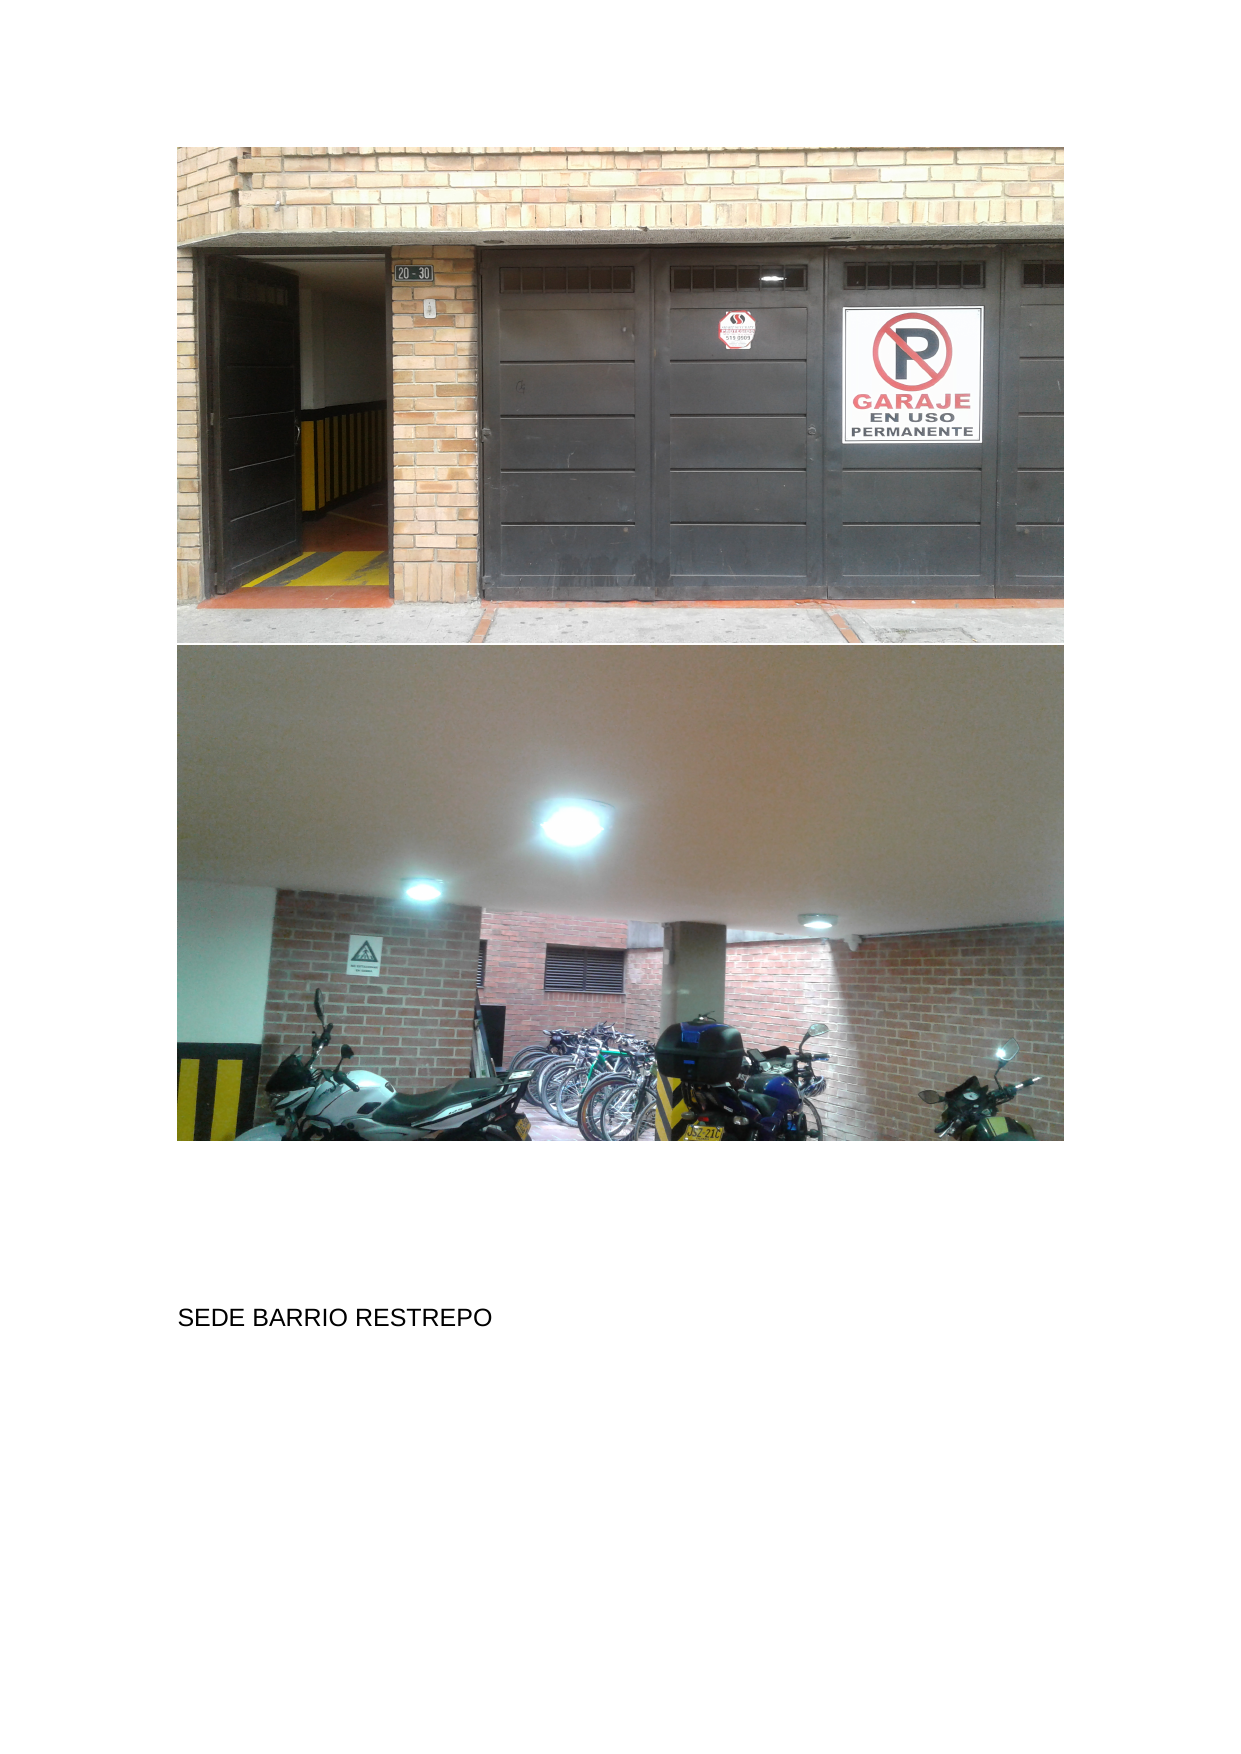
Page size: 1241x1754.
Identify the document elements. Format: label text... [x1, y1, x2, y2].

picture [177, 645, 1064, 1141]
picture [177, 147, 1064, 643]
text SEDE BARRIO RESTREPO [177, 1303, 1063, 1331]
